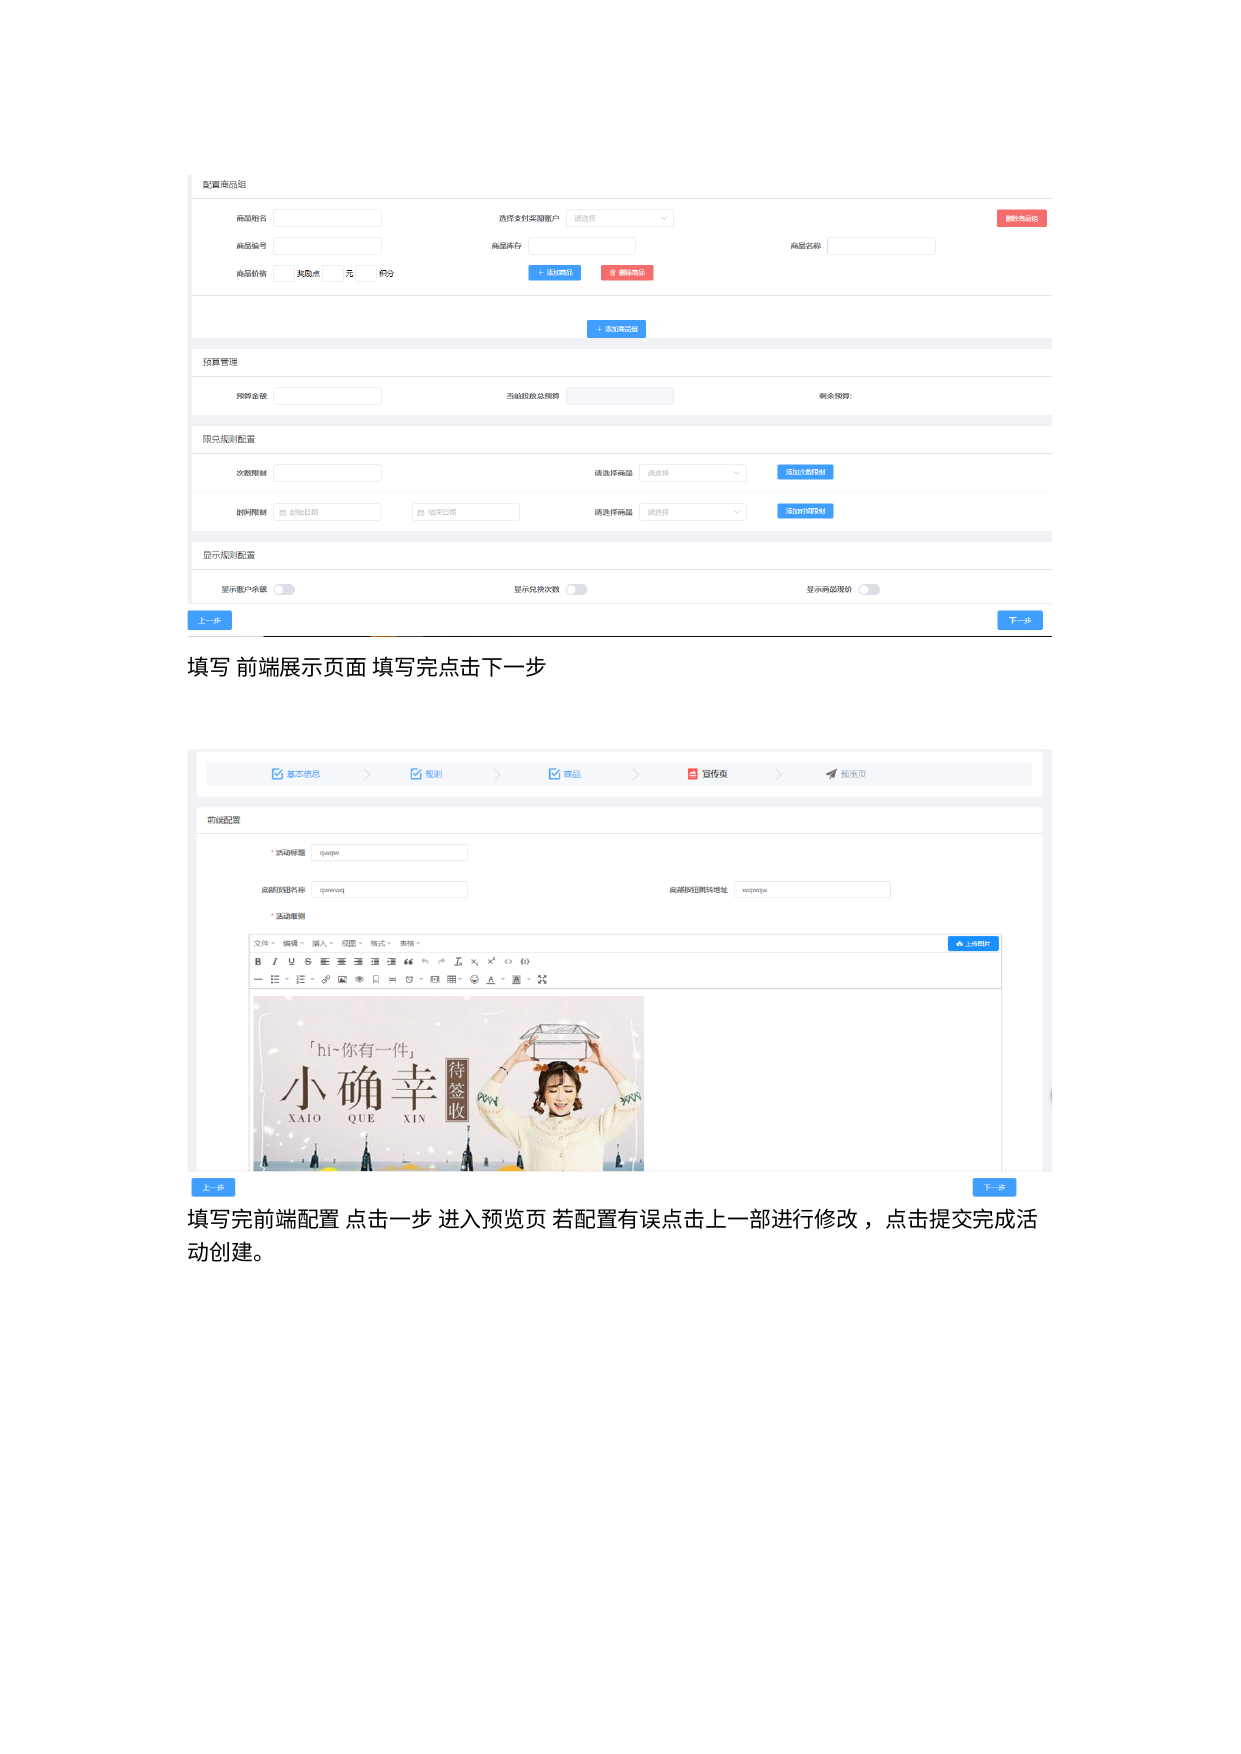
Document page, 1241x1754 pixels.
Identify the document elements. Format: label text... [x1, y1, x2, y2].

text 填写 前端展示页面 填写完点击下一步 [187, 649, 1053, 682]
picture [187, 175, 1052, 637]
text 填写完前端配置 点击一步 进入预览页 若配置有误点击上一部进行修改 ，点击提交完成活动创建。 [187, 1202, 1053, 1267]
picture [187, 749, 1053, 1200]
